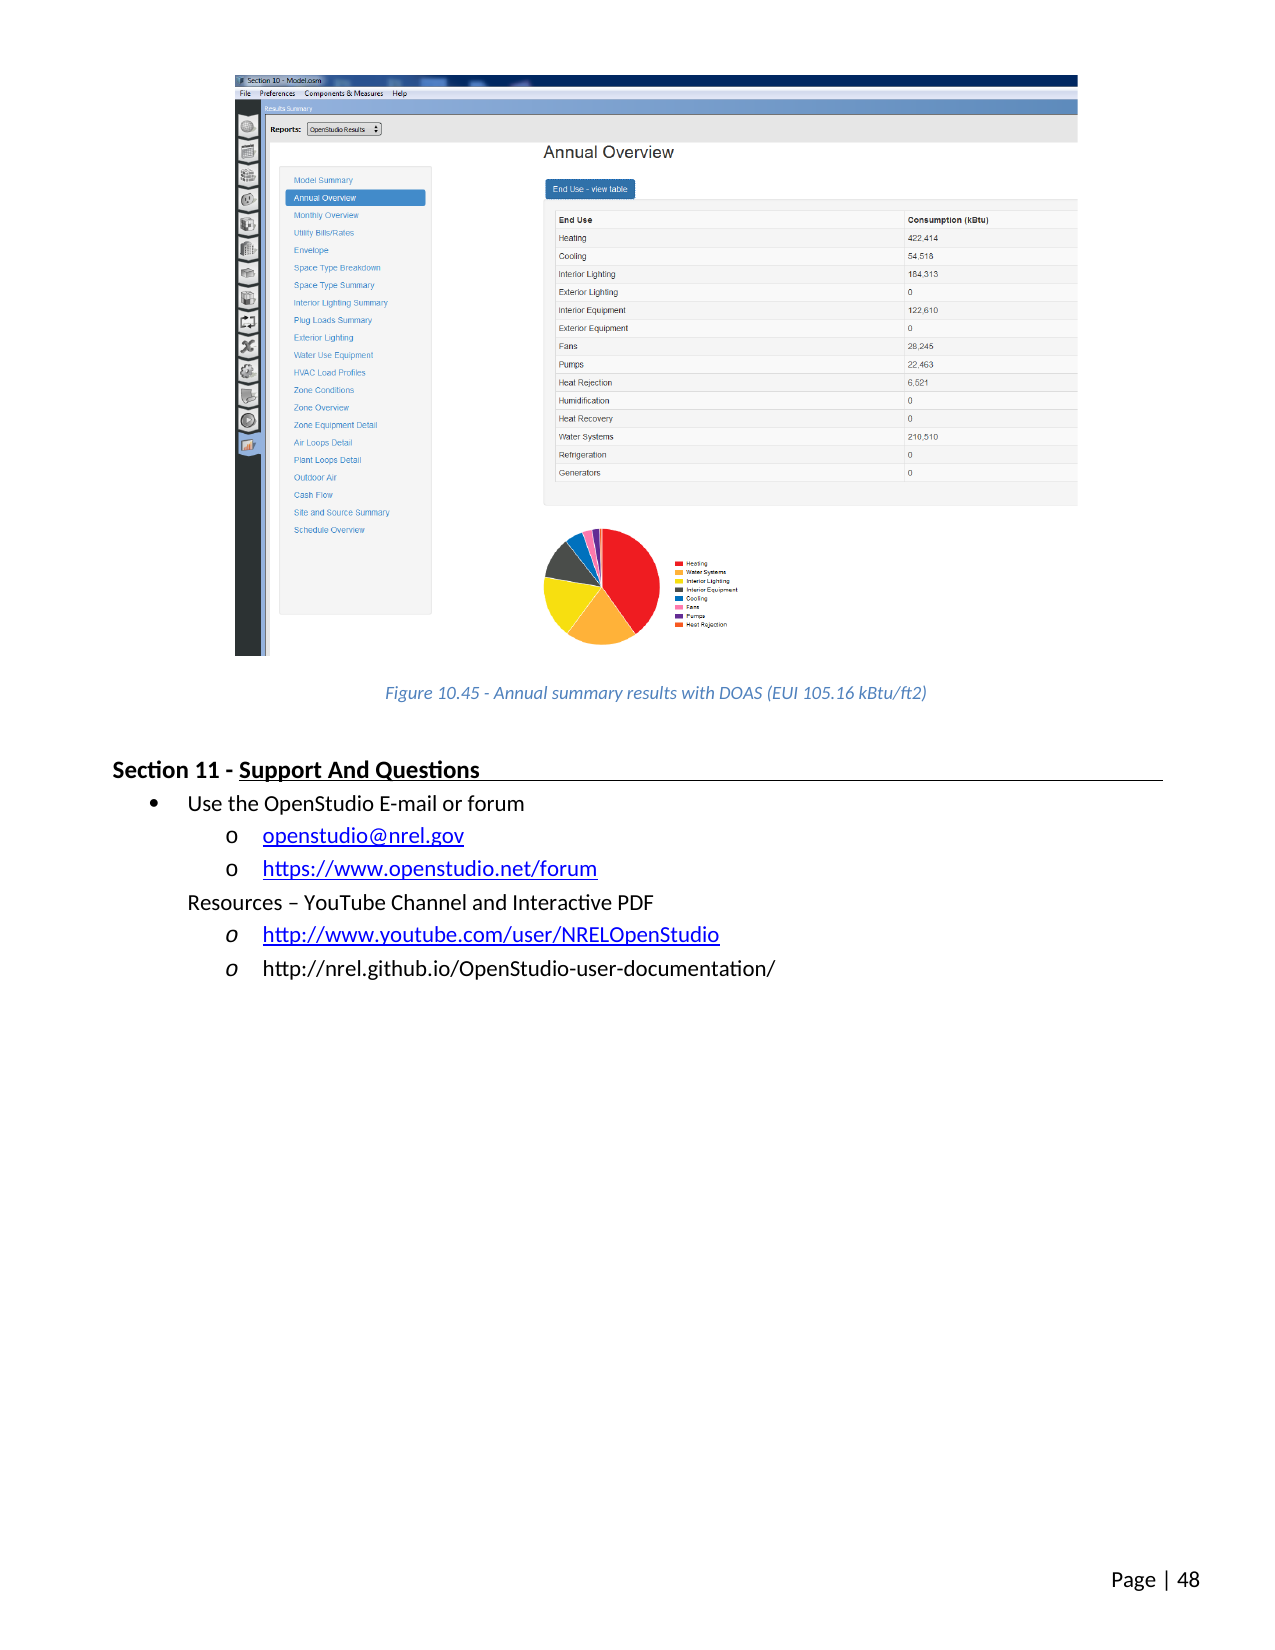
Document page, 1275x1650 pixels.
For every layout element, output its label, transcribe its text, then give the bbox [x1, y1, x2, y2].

list Use the OpenStudio E-mail or forum [150, 789, 1200, 817]
subtitle Support And Questions [112, 754, 1200, 784]
picture [235, 75, 1078, 656]
text Figure .7 - Annual summary results with DOAS (EUI 10 kBtu/ft2) [112, 681, 1200, 704]
list Resources – YouTube Channel and Interactive PDF [187, 888, 1200, 916]
list http://www.youtube.com/user/NRELOpenStudio [225, 920, 1200, 949]
